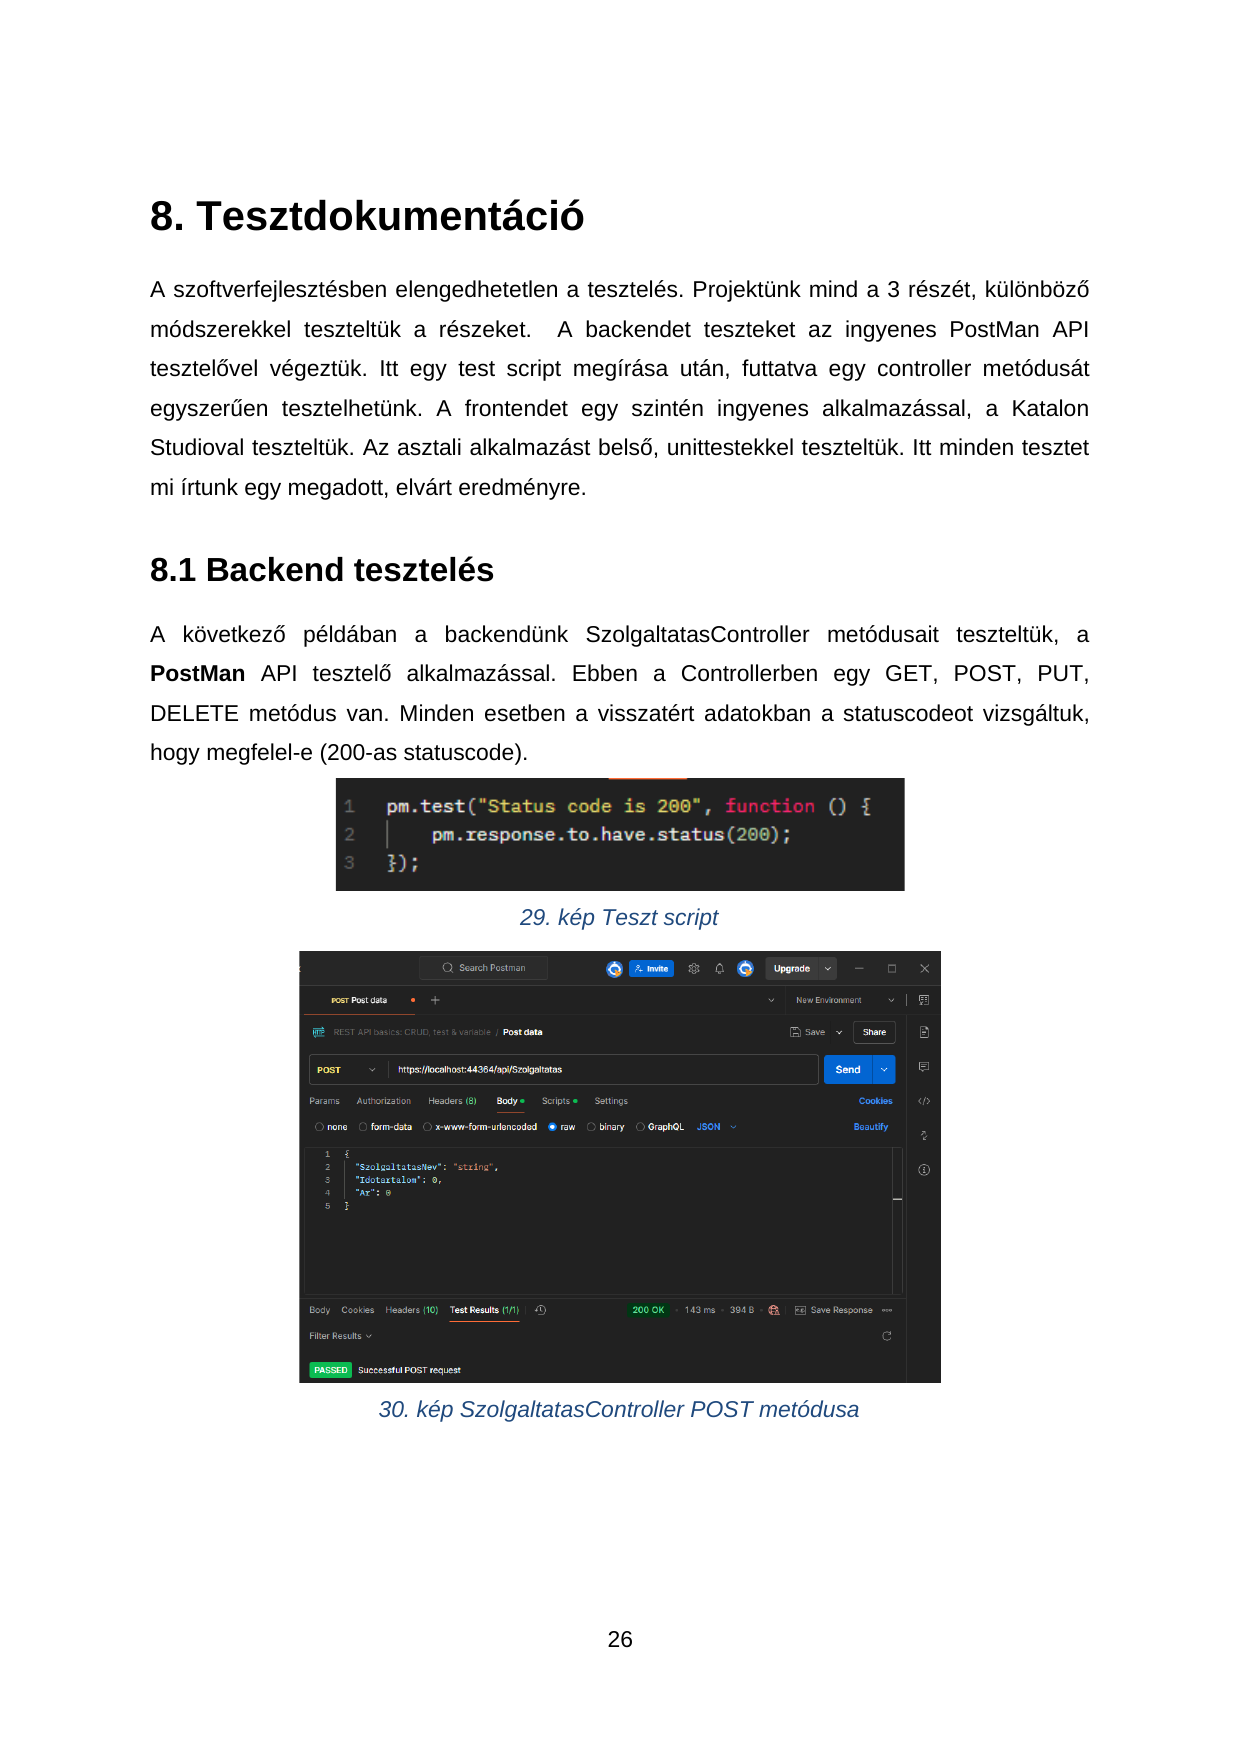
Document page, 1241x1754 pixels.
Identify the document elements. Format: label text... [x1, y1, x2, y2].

text A következő példában a backendünk SzolgaltatasController metódusait teszteltük, a PostMan API tesztelő alkalmazással. Ebben a Controllerben egy GET, POST, PUT, DELETE metódus van. Minden esetben a visszatért adatokban a statuscodeot vizsgáltuk, hogy megfelel-e (200-as statuscode). [150, 621, 1090, 765]
picture [299, 951, 941, 1383]
picture [335, 778, 905, 891]
subtitle 8. Tesztdokumentáció [150, 192, 1090, 239]
text 30. kép SzolgaltatasController POST metódusa [150, 1396, 1090, 1422]
text A szoftverfejlesztésben elengedhetetlen a tesztelés. Projektünk mind a 3 részét, különböző módszerekkel teszteltük a részeket. A backendet teszteket az ingyenes PostMan API tesztelővel végeztük. Itt egy test script megírása után, futtatva egy controller metódusát egyszerűen tesztelhetünk. A frontendet egy szintén ingyenes alkalmazással, a Katalon Studioval teszteltük. Az asztali alkalmazást belső, unittestekkel teszteltük. Itt minden tesztet mi írtunk egy megadott, elvárt eredményre. [150, 276, 1090, 500]
text 29. kép Teszt script [150, 904, 1090, 930]
subtitle 8.1 Backend tesztelés [150, 550, 1090, 589]
